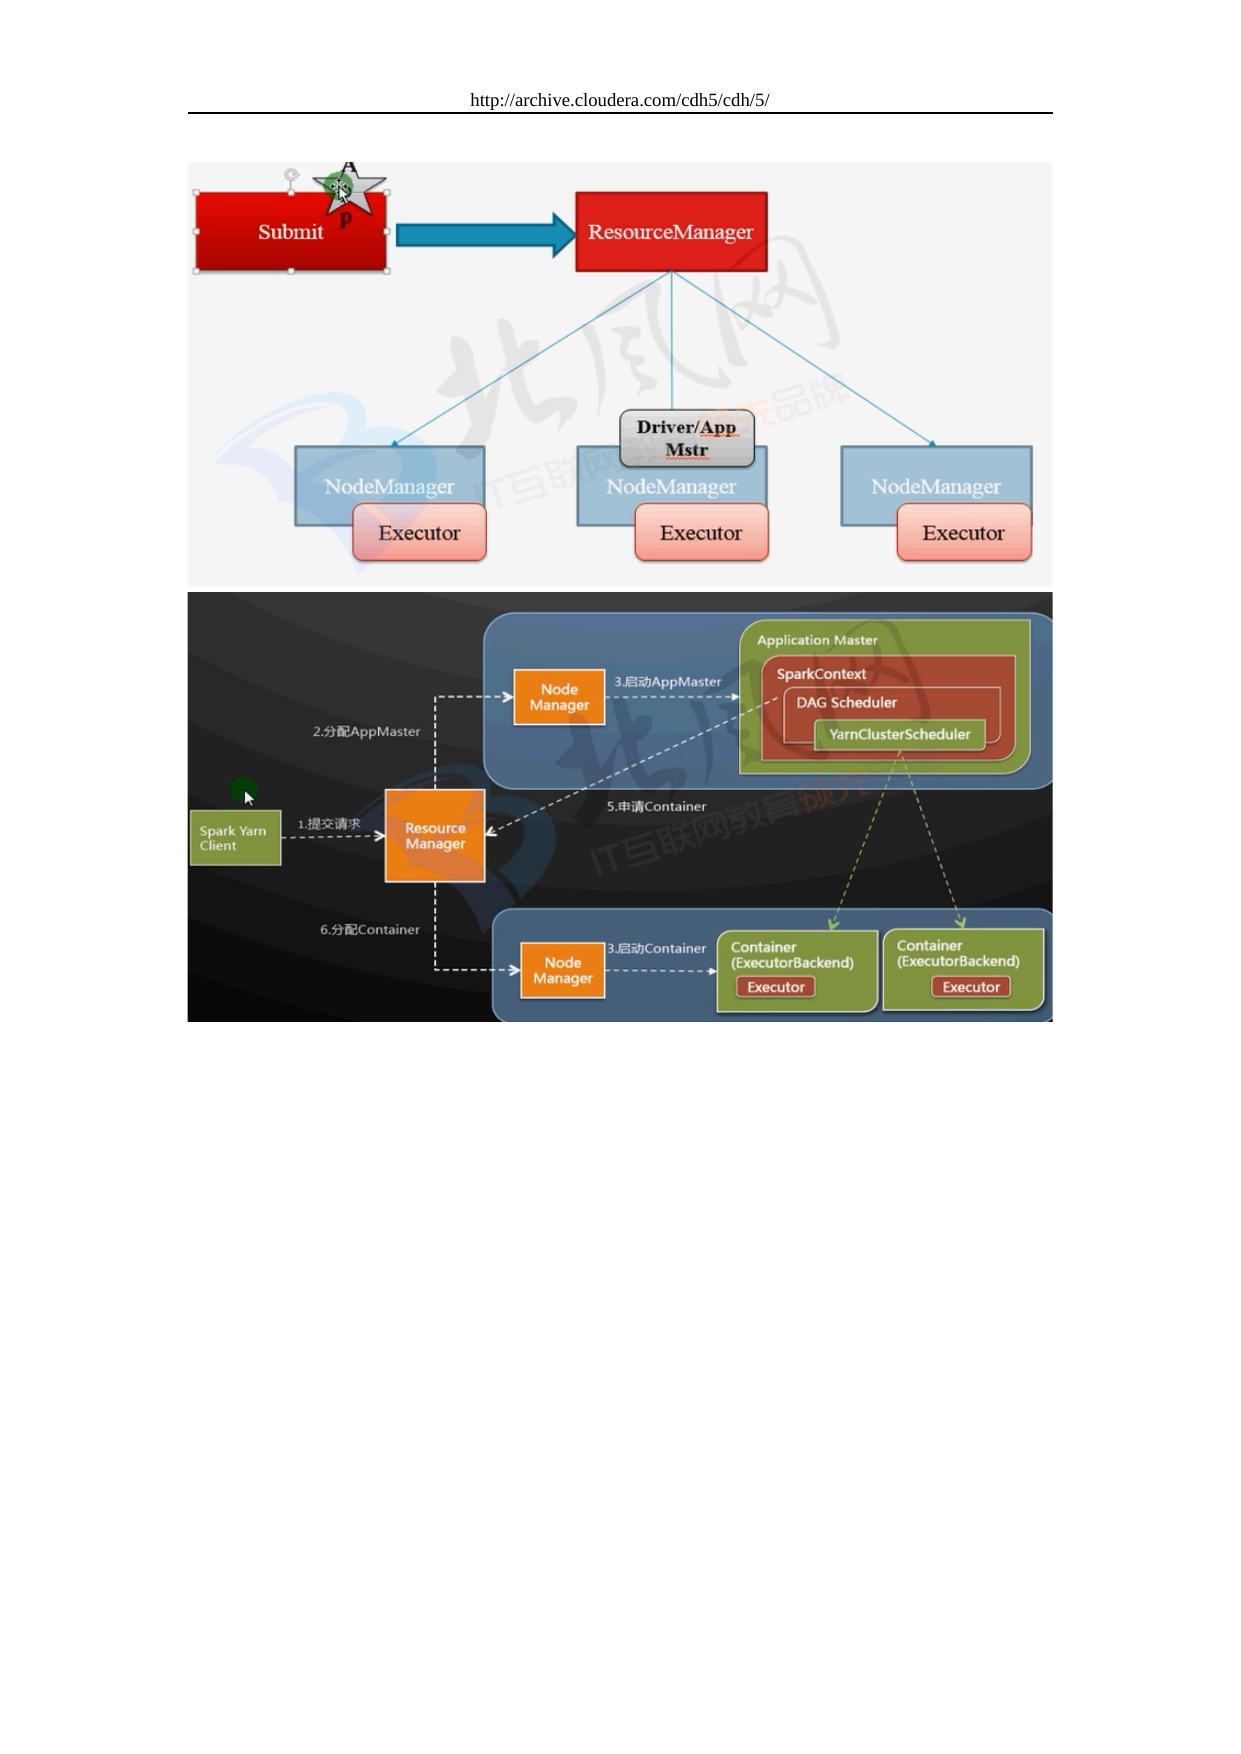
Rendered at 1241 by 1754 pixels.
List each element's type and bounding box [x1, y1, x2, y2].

picture [187, 592, 1053, 1022]
picture [187, 162, 1053, 586]
